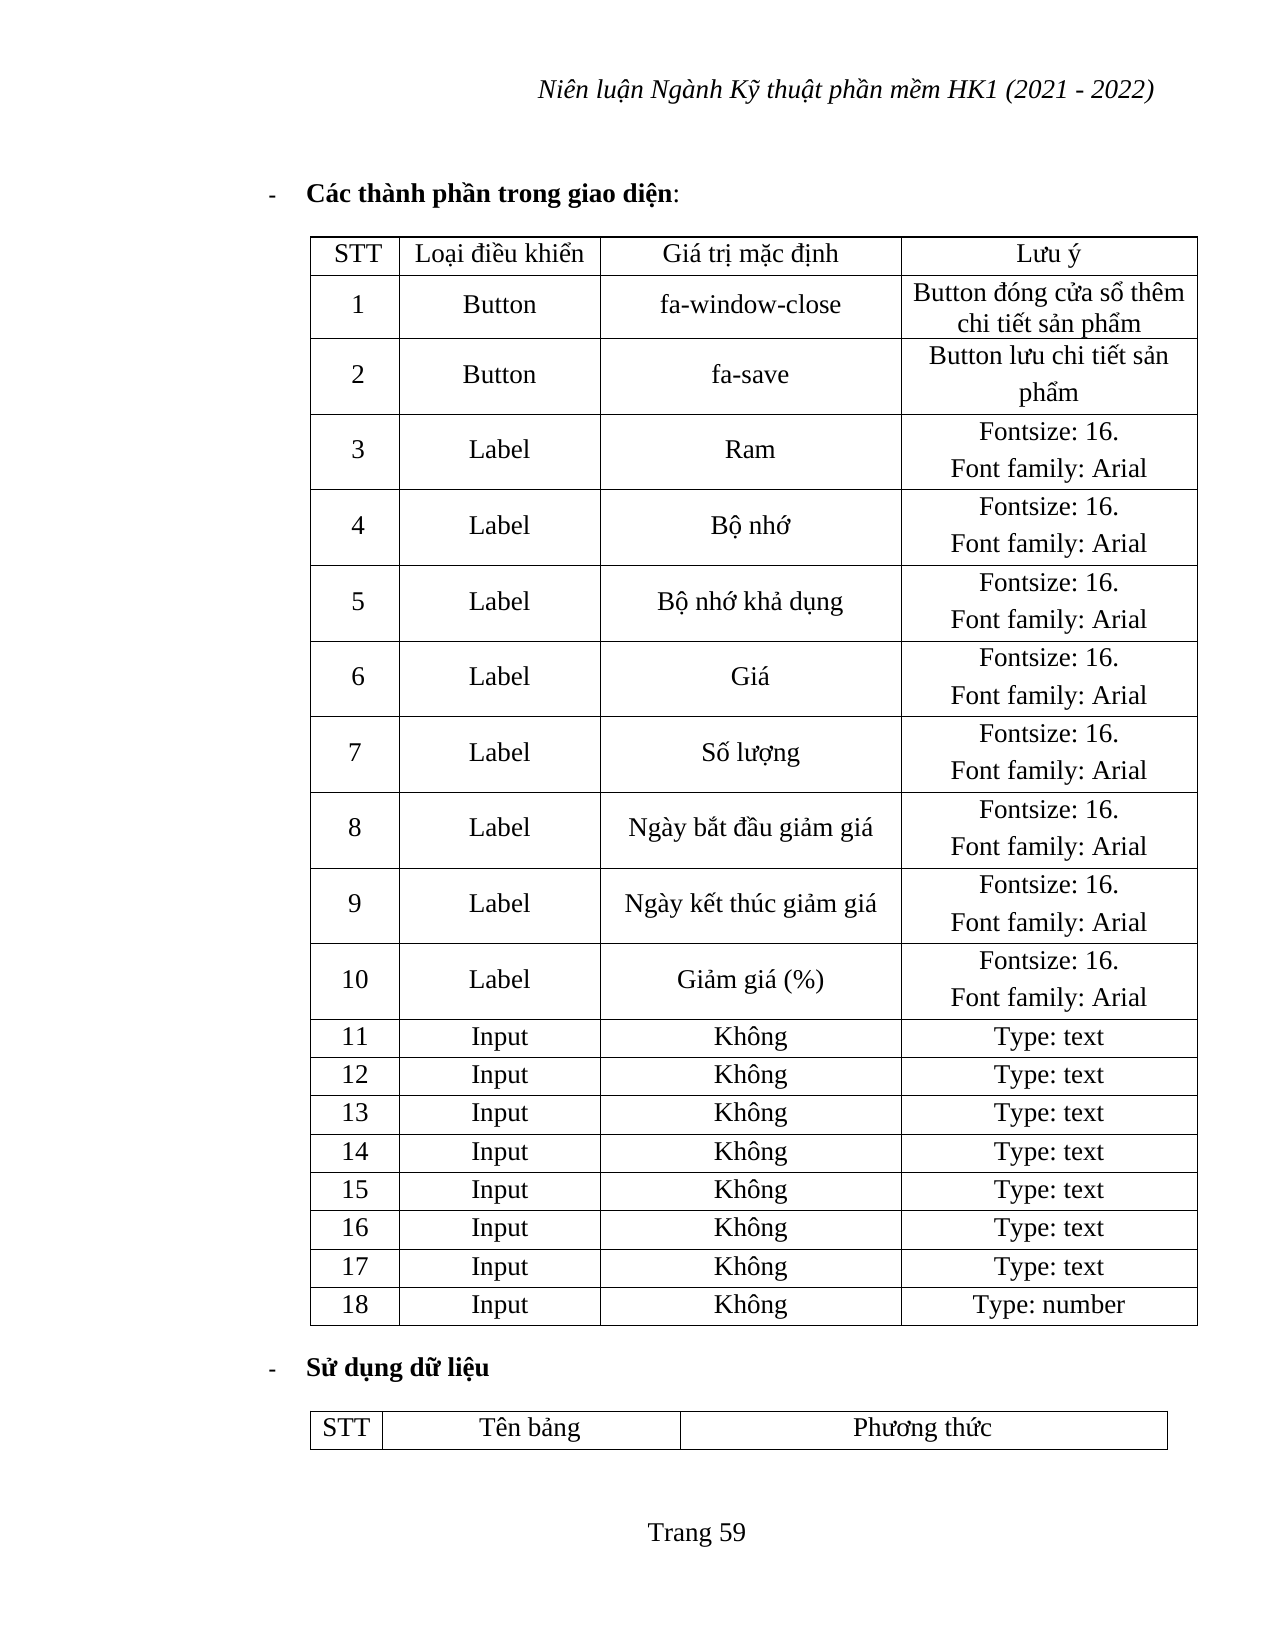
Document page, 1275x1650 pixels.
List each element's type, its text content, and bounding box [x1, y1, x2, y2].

list Các thành phần trong giao diện: [268, 177, 1157, 208]
table_cell Fontsize: 16. Font family: Arial [902, 717, 1197, 792]
table_cell Label [400, 944, 600, 1019]
table_cell Label [400, 793, 600, 867]
table_cell Không [601, 1211, 901, 1249]
table_cell 15 [311, 1173, 399, 1210]
table_cell Ngày bắt đầu giảm giá [601, 793, 901, 867]
table_cell 14 [311, 1135, 399, 1172]
table_cell Fontsize: 16. Font family: Arial [902, 642, 1197, 716]
table_cell Button [400, 276, 600, 338]
table_cell Input [400, 1058, 600, 1095]
table_cell fa-window-close [601, 276, 901, 338]
table_header STT [311, 1412, 382, 1449]
table_cell Fontsize: 16. Font family: Arial [902, 490, 1197, 565]
table_cell 3 [311, 415, 399, 489]
table_cell Giá [601, 642, 901, 716]
table_cell Button [400, 339, 600, 414]
table_cell Không [601, 1020, 901, 1057]
table_cell Button đóng cửa sổ thêm chi tiết sản phẩm [902, 276, 1197, 338]
table_cell Bộ nhớ [601, 490, 901, 565]
table_cell 1 [311, 276, 399, 338]
table_cell Type: text [902, 1020, 1197, 1057]
table_cell Bộ nhớ khả dụng [601, 566, 901, 641]
table_cell 2 [311, 339, 399, 414]
table_cell Input [400, 1288, 600, 1325]
table_cell Label [400, 642, 600, 716]
table_header [1035, 1412, 1167, 1449]
table_cell Không [601, 1058, 901, 1095]
table_cell Label [400, 869, 600, 943]
table_header Lưu ý [902, 238, 1197, 275]
table_cell Input [400, 1250, 600, 1287]
table_cell Fontsize: 16. Font family: Arial [902, 869, 1197, 943]
table_header [681, 1412, 798, 1449]
table_cell 8 [311, 793, 399, 867]
table_cell Type: text [902, 1135, 1197, 1172]
table_header Phương thức [799, 1412, 1035, 1449]
table_cell Fontsize: 16. Font family: Arial [902, 944, 1197, 1019]
table_cell Type: text [902, 1096, 1197, 1134]
list Sử dụng dữ liệu [268, 1351, 1157, 1382]
table_cell Type: text [902, 1250, 1197, 1287]
table_cell 18 [311, 1288, 399, 1325]
table_cell Type: number [902, 1288, 1197, 1325]
table_cell 7 [311, 717, 399, 792]
table_cell 10 [311, 944, 399, 1019]
table_cell Không [601, 1135, 901, 1172]
table_cell 9 [311, 869, 399, 943]
table_cell Label [400, 490, 600, 565]
table_cell Số lượng [601, 717, 901, 792]
table_cell Input [400, 1211, 600, 1249]
table_cell Input [400, 1020, 600, 1057]
table_cell Ram [601, 415, 901, 489]
table_cell Type: text [902, 1173, 1197, 1210]
table_header STT [311, 238, 399, 275]
table_cell 17 [311, 1250, 399, 1287]
table_header Tên bảng [383, 1412, 680, 1449]
table_cell Fontsize: 16. Font family: Arial [902, 793, 1197, 867]
table_cell Type: text [902, 1058, 1197, 1095]
table_cell 16 [311, 1211, 399, 1249]
table_header Giá trị mặc định [601, 238, 901, 275]
table_cell Input [400, 1135, 600, 1172]
table_cell Giảm giá (%) [601, 944, 901, 1019]
table_cell 13 [311, 1096, 399, 1134]
table_cell Ngày kết thúc giảm giá [601, 869, 901, 943]
table_cell Label [400, 566, 600, 641]
table_cell 5 [311, 566, 399, 641]
table_cell 12 [311, 1058, 399, 1095]
table_cell Không [601, 1288, 901, 1325]
table_cell Không [601, 1173, 901, 1210]
table_cell 11 [311, 1020, 399, 1057]
table_cell Không [601, 1096, 901, 1134]
table_cell Input [400, 1173, 600, 1210]
table_cell fa-save [601, 339, 901, 414]
table_cell Fontsize: 16. Font family: Arial [902, 566, 1197, 641]
table_cell 6 [311, 642, 399, 716]
table_cell Không [601, 1250, 901, 1287]
table_cell Label [400, 415, 600, 489]
table_cell Fontsize: 16. Font family: Arial [902, 415, 1197, 489]
table_cell 4 [311, 490, 399, 565]
table_cell Input [400, 1096, 600, 1134]
table_cell Label [400, 717, 600, 792]
table_header Loại điều khiển [400, 238, 600, 275]
table_cell Button lưu chi tiết sản phẩm [902, 339, 1197, 414]
table_cell Type: text [902, 1211, 1197, 1249]
